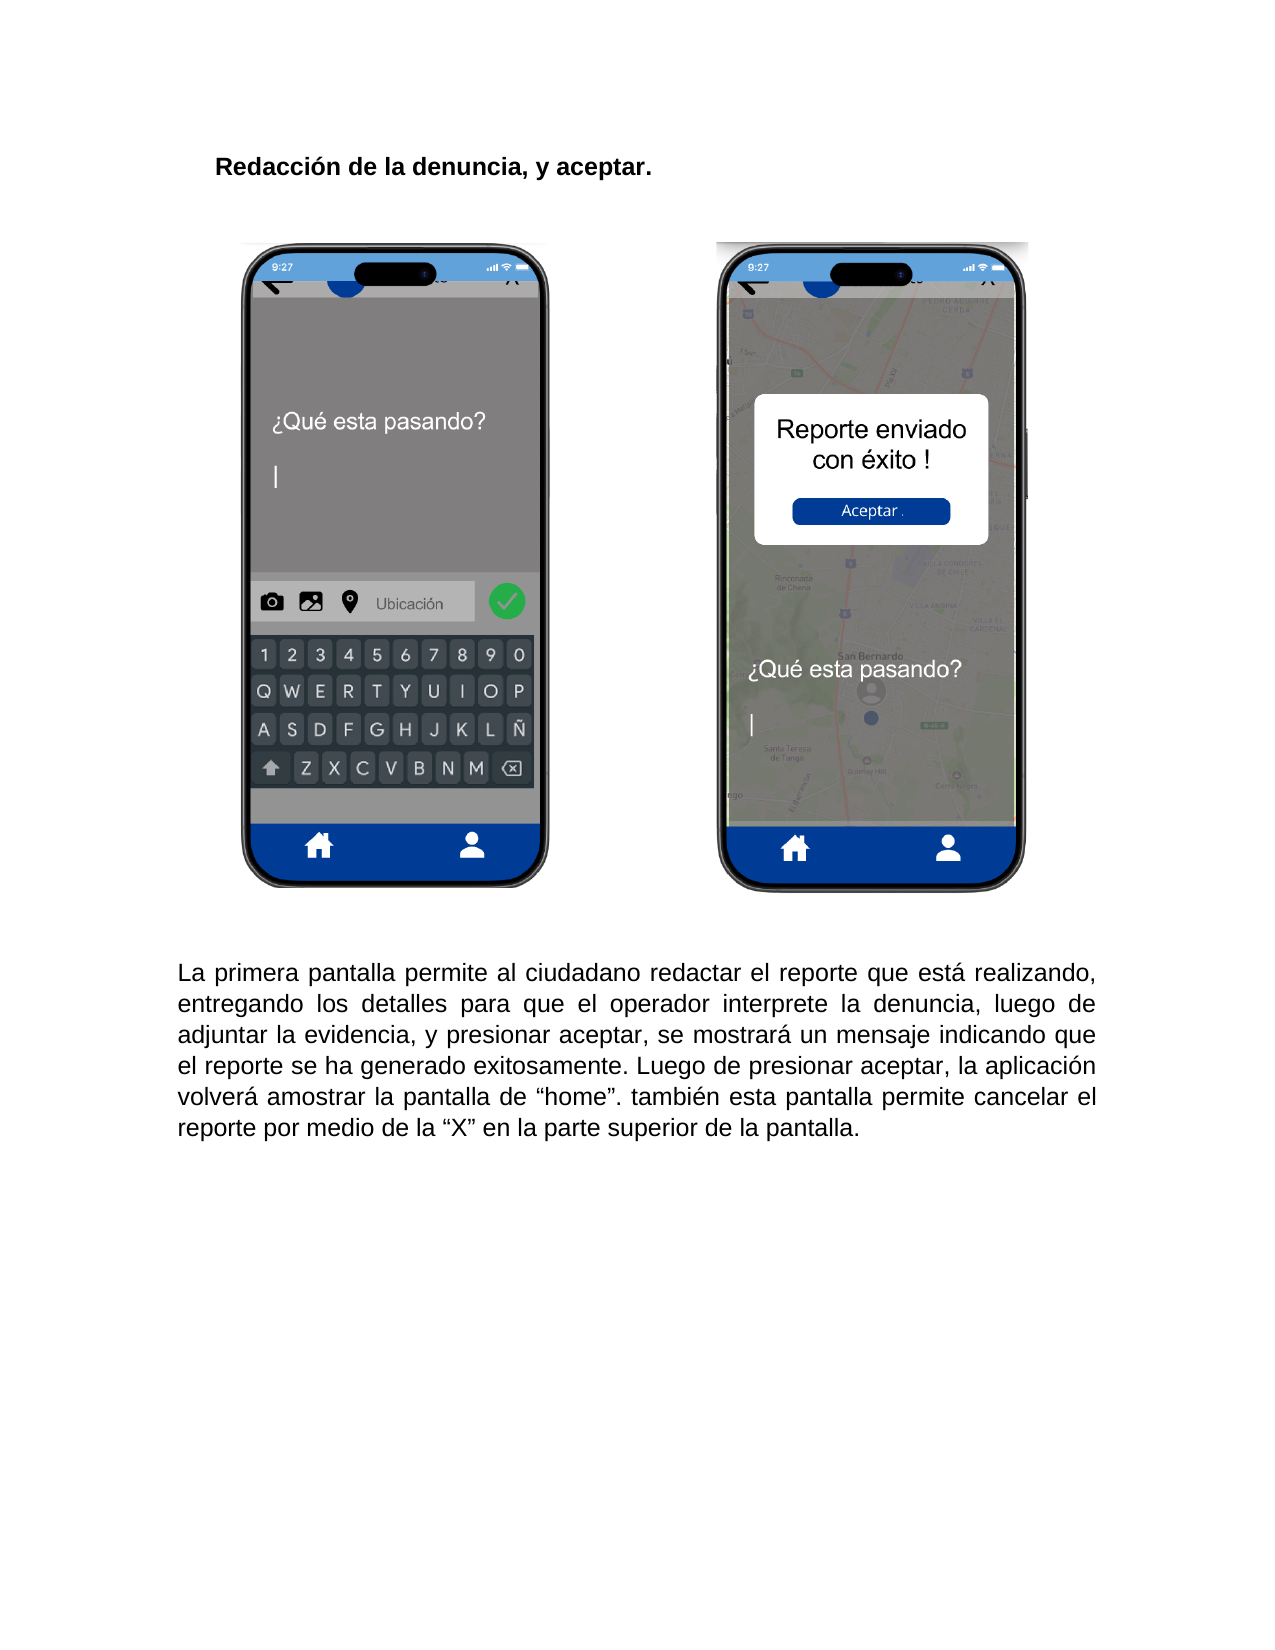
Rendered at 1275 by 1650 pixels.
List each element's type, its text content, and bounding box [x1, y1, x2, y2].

text La primera pantalla permite al ciudadano redactar el reporte que está realizando, entregando los detalles para que el operador interprete la denuncia, luego de adjuntar la evidencia, y presionar aceptar, se mostrará un mensaje indicando que el reporte se ha generado exitosamente. Luego de presionar aceptar, la aplicación volverá amostrar la pantalla de “home”. también esta pantalla permite cancelar el reporte por medio de la “X” en la parte superior de la pantalla. [177, 958, 1098, 1142]
subtitle Redacción de la denuncia, y aceptar. [215, 152, 1098, 181]
picture [240, 243, 550, 888]
picture [716, 242, 1029, 894]
